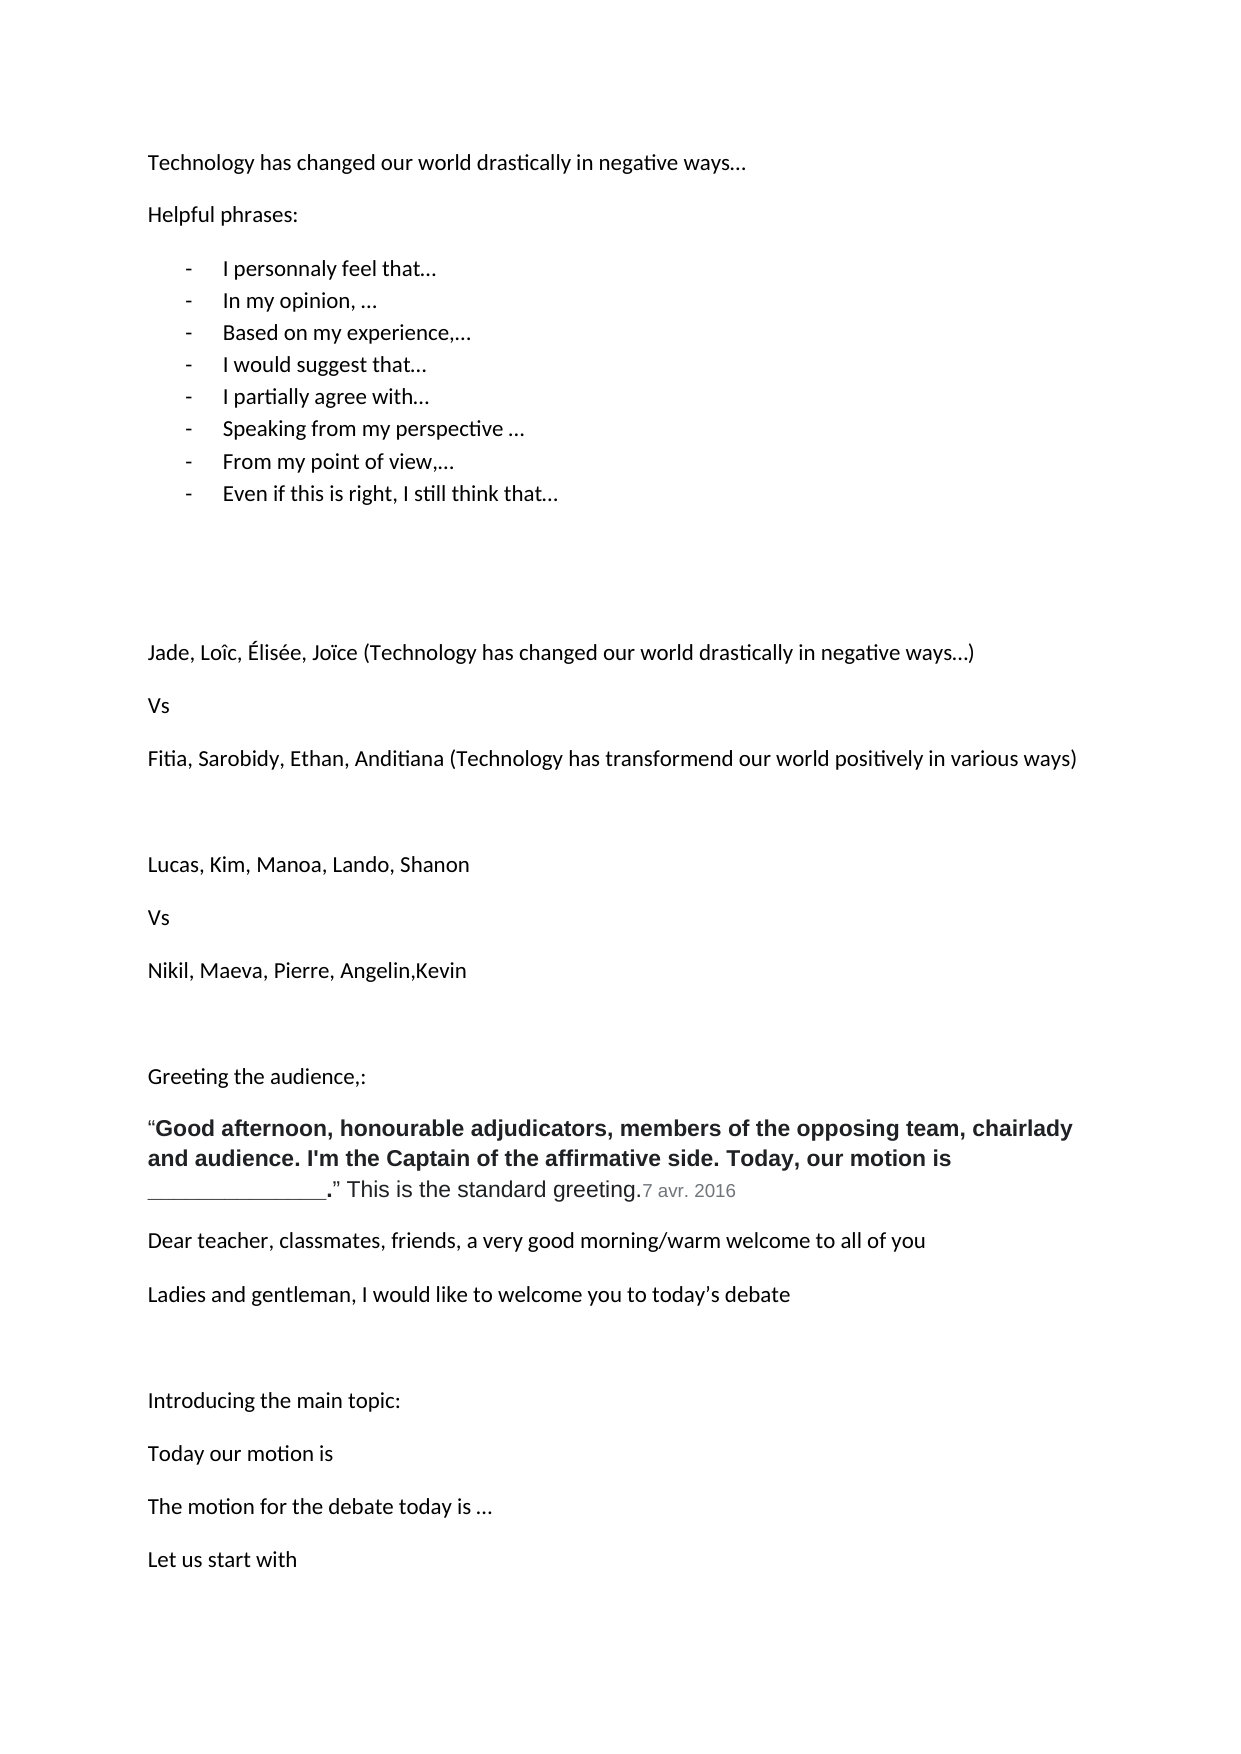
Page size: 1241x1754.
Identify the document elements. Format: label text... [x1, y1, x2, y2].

text Greeting the audience,: [148, 1062, 1093, 1090]
text Fitia, Sarobidy, Ethan, Anditiana (Technology has transformend our world positively in various ways) [148, 744, 1093, 772]
text Nikil, Maeva, Pierre, Angelin,Kevin [148, 956, 1093, 984]
text Technology has changed our world drastically in negative ways… [148, 148, 1093, 176]
text The motion for the debate today is … [148, 1492, 1093, 1520]
text Lucas, Kim, Manoa, Lando, Shanon [148, 850, 1093, 878]
text Jade, Loîc, Élisée, Joïce (Technology has changed our world drastically in negative ways…) [148, 638, 1093, 666]
text Helpful phrases: [148, 201, 1093, 229]
list I personnaly feel that… [185, 254, 1093, 282]
text “Good afternoon, honourable adjudicators, members of the opposing team, chairlady and audience. I'm the Captain of the affirmative side. Today, our motion is ______________.” This is the standard greeting.7 avr. 2016 [148, 1115, 1093, 1202]
text Today our motion is [148, 1439, 1093, 1467]
list From my point of view,… [185, 447, 1093, 475]
text Vs [148, 691, 1093, 719]
text Ladies and gentleman, I would like to welcome you to today’s debate [148, 1280, 1093, 1308]
list I partially agree with… [185, 382, 1093, 410]
text Introducing the main topic: [148, 1386, 1093, 1414]
text Let us start with [148, 1545, 1093, 1573]
list Speaking from my perspective … [185, 414, 1093, 443]
list I would suggest that… [185, 350, 1093, 378]
list Based on my experience,… [185, 318, 1093, 346]
list In my opinion, … [185, 286, 1093, 314]
text Dear teacher, classmates, friends, a very good morning/warm welcome to all of you [148, 1227, 1093, 1255]
list Even if this is right, I still think that… [185, 479, 1093, 507]
text Vs [148, 903, 1093, 931]
